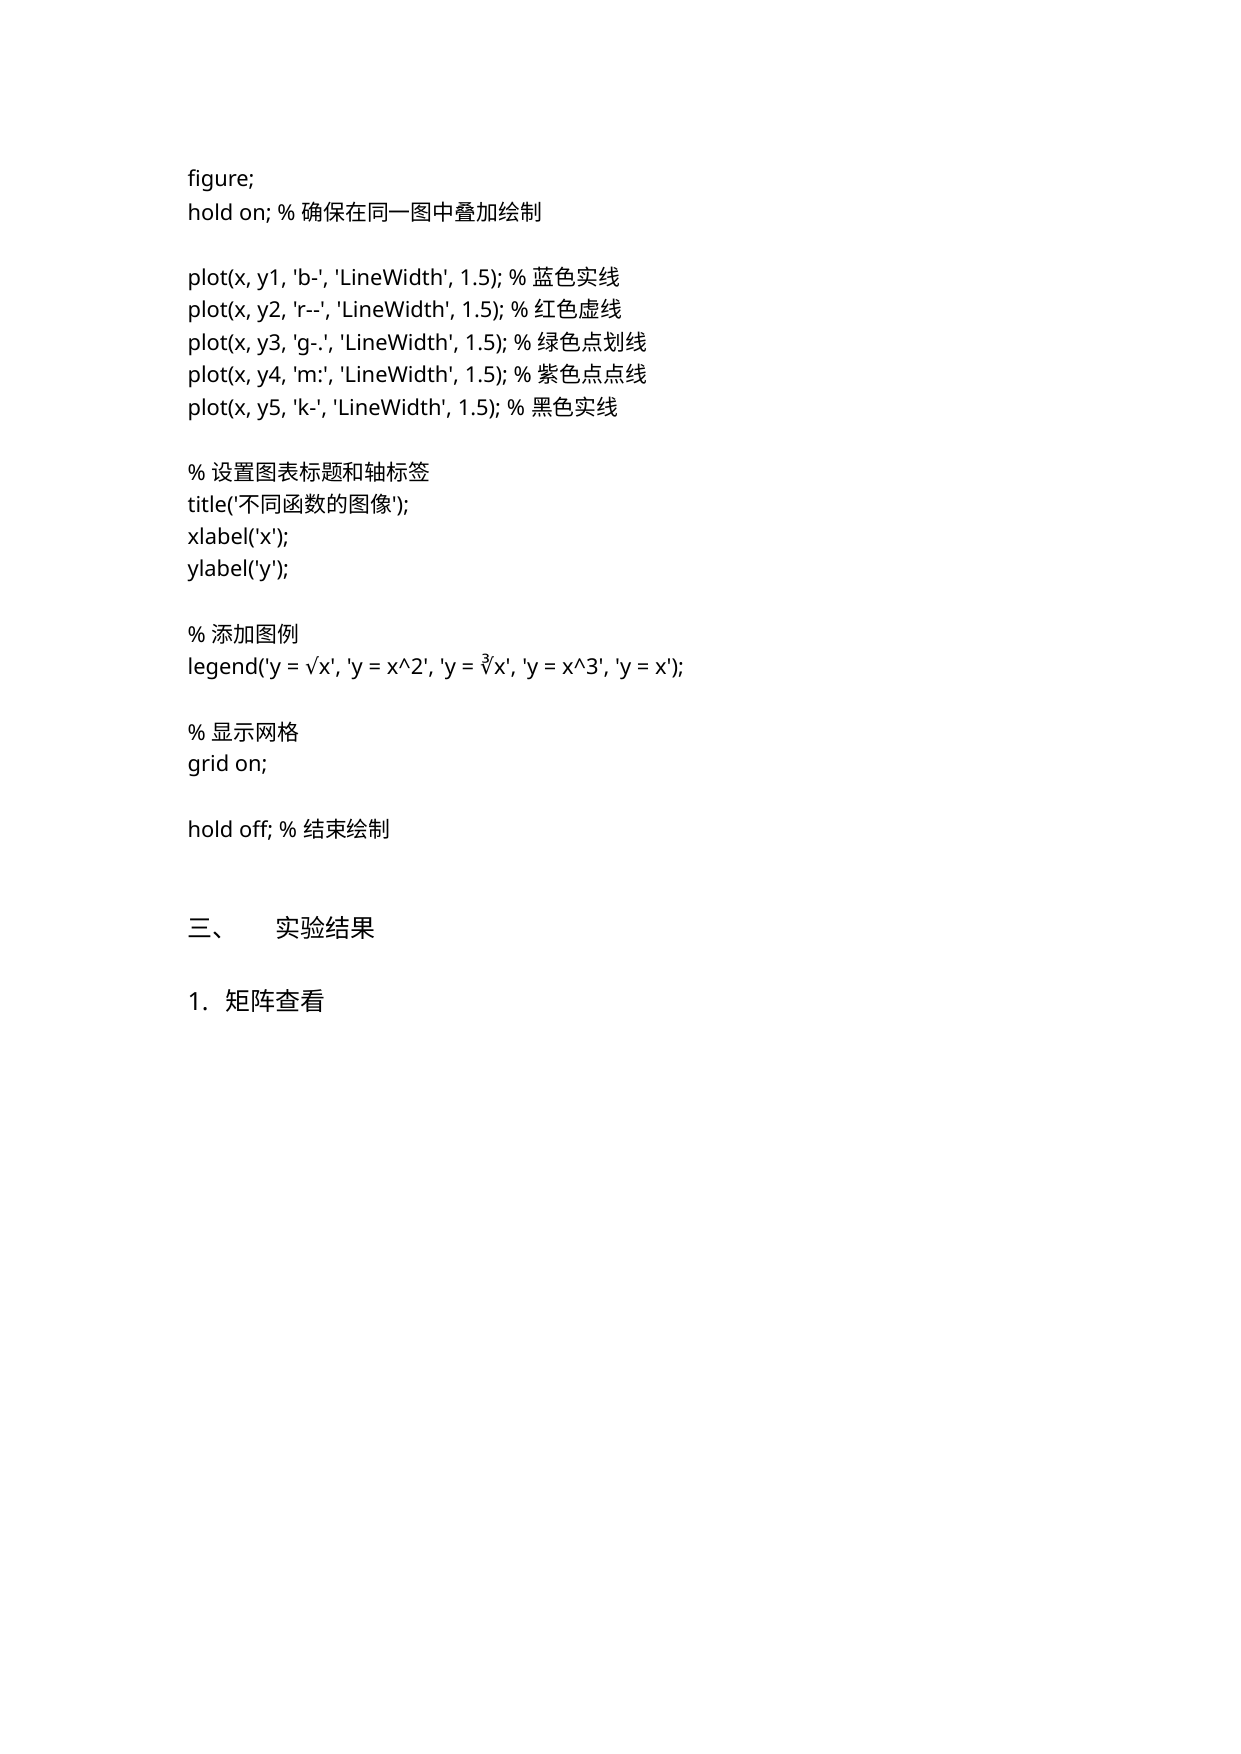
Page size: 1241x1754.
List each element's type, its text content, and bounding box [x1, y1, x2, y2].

text % 显示网格 [187, 714, 1053, 747]
text figure; [187, 162, 1053, 194]
text plot(x, y4, 'm:', 'LineWidth', 1.5); % 紫色点点线 [187, 357, 1053, 389]
text hold on; % 确保在同一图中叠加绘制 [187, 194, 1053, 227]
text grid on; [187, 747, 1053, 779]
list 矩阵查看 [187, 967, 1053, 1032]
text % 设置图表标题和轴标签 [187, 454, 1053, 487]
text plot(x, y1, 'b-', 'LineWidth', 1.5); % 蓝色实线 [187, 259, 1053, 292]
subtitle 实验结果 [187, 894, 1053, 959]
text plot(x, y3, 'g-.', 'LineWidth', 1.5); % 绿色点划线 [187, 324, 1053, 357]
text plot(x, y2, 'r--', 'LineWidth', 1.5); % 红色虚线 [187, 292, 1053, 324]
text legend('y = √x', 'y = x^2', 'y = ∛x', 'y = x^3', 'y = x'); [187, 649, 1053, 682]
text xlabel('x'); [187, 519, 1053, 552]
text plot(x, y5, 'k-', 'LineWidth', 1.5); % 黑色实线 [187, 389, 1053, 422]
text ylabel('y'); [187, 552, 1053, 584]
text % 添加图例 [187, 617, 1053, 649]
text title('不同函数的图像'); [187, 487, 1053, 519]
text hold off; % 结束绘制 [187, 812, 1053, 844]
